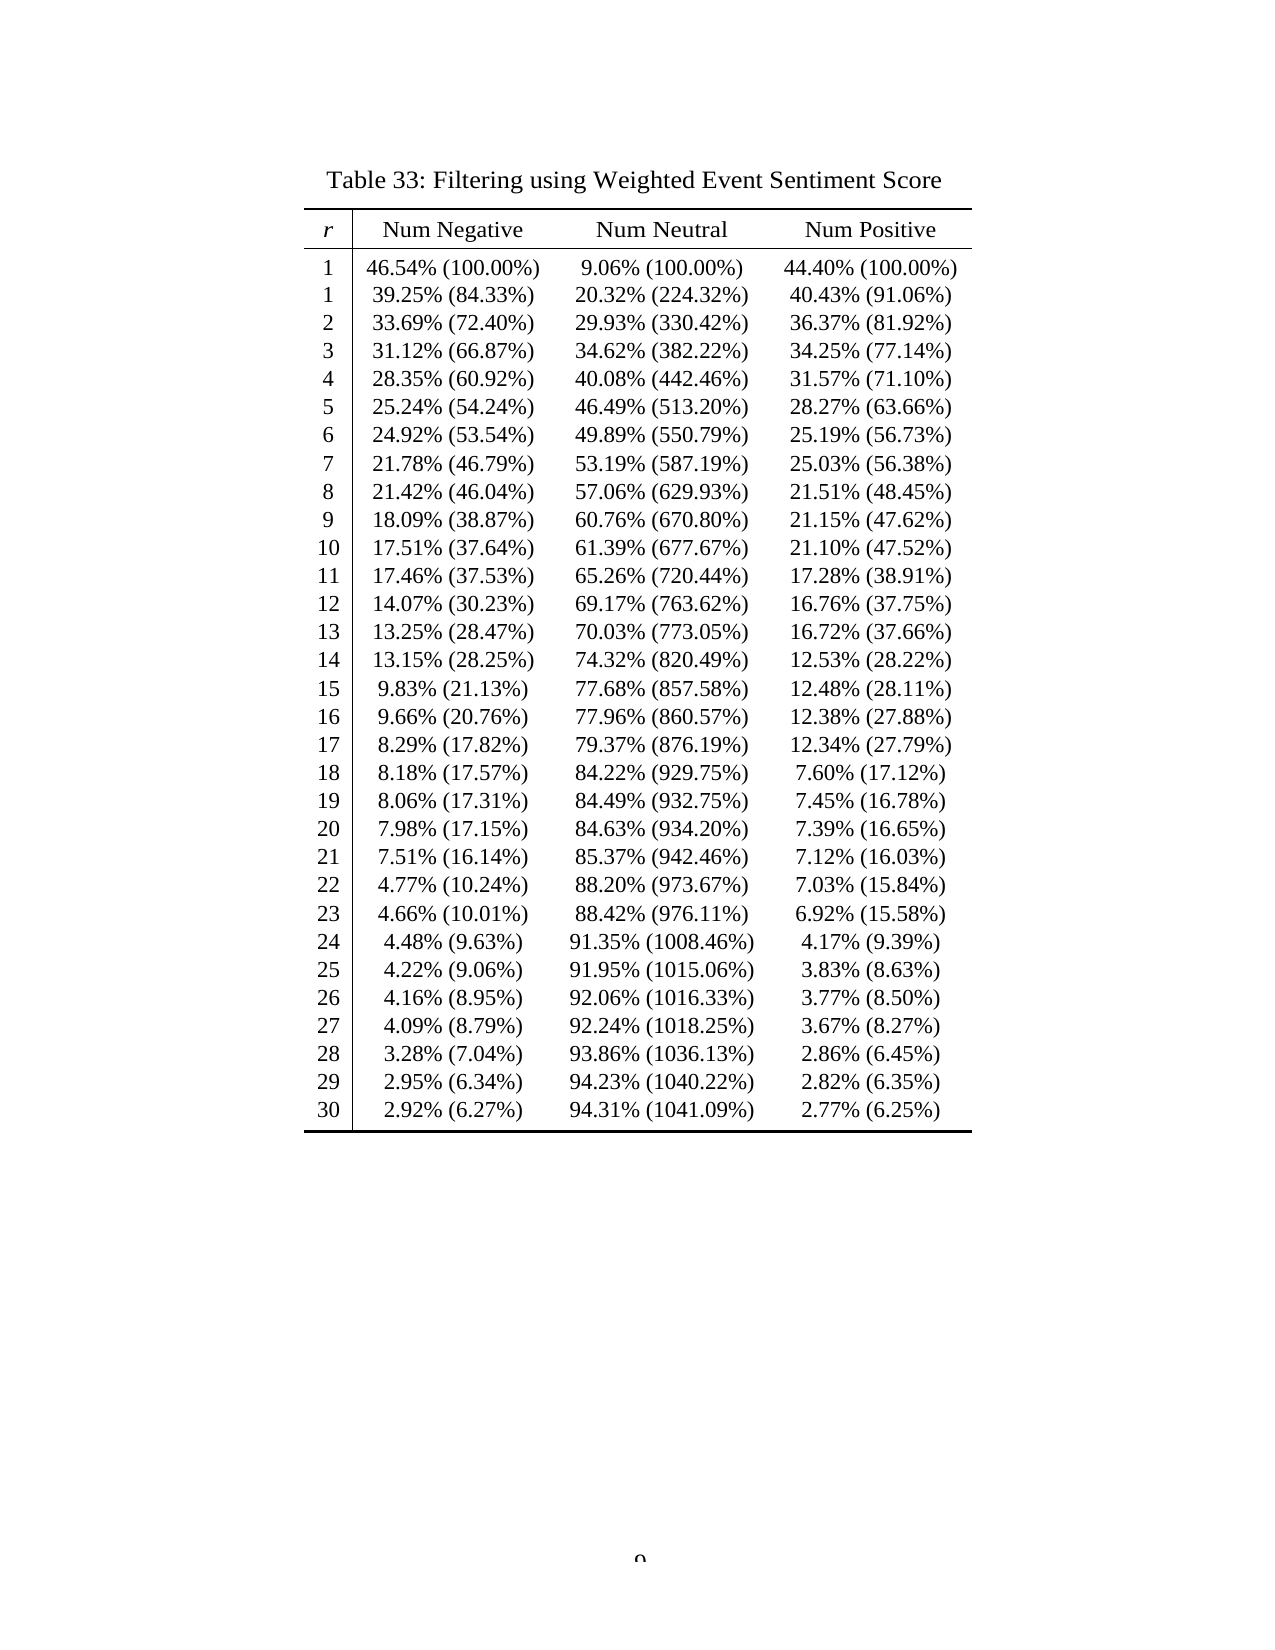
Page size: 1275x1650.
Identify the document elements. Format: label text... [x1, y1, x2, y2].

table_cell 13 [304, 620, 352, 648]
table_cell 31.12% (66.87%) [353, 339, 555, 367]
table_cell 21.10% (47.52%) [769, 536, 972, 564]
table_cell 16.76% (37.75%) [769, 592, 972, 620]
table_header Num Neutral [555, 210, 769, 247]
table_cell 27 [304, 1014, 352, 1042]
table_cell 3.28% (7.04%) [353, 1042, 555, 1070]
table_cell 18 [304, 761, 352, 789]
table_cell 20.32% (224.32%) [555, 283, 769, 311]
table_cell 16 [304, 704, 352, 732]
table_cell 10 [304, 536, 352, 564]
table_cell 92.24% (1018.25%) [555, 1014, 769, 1042]
table_cell 29 [304, 1070, 352, 1098]
table_cell 25 [304, 958, 352, 986]
table_cell 17 [304, 733, 352, 761]
table_cell 8.06% (17.31%) [353, 789, 555, 817]
table_cell 8 [304, 479, 352, 507]
table_cell 8.18% (17.57%) [353, 761, 555, 789]
table_cell 16.72% (37.66%) [769, 620, 972, 648]
table_cell 2.86% (6.45%) [769, 1042, 972, 1070]
table_header Num Positive [769, 210, 972, 247]
table_cell 2.92% (6.27%) [353, 1098, 555, 1130]
table_cell 12 [304, 592, 352, 620]
table_cell 6 [304, 423, 352, 451]
table_cell 34.62% (382.22%) [555, 339, 769, 367]
table_cell 57.06% (629.93%) [555, 479, 769, 507]
table_cell 9.06% (100.00%) [555, 249, 769, 282]
table_cell 91.35% (1008.46%) [555, 929, 769, 957]
table_cell 21.78% (46.79%) [353, 451, 555, 479]
table_cell 29.93% (330.42%) [555, 311, 769, 339]
table_cell 25.24% (54.24%) [353, 395, 555, 423]
table_cell 24 [304, 929, 352, 957]
table_cell 21.15% (47.62%) [769, 508, 972, 536]
table_header Num Negative [353, 210, 555, 247]
table_cell 85.37% (942.46%) [555, 845, 769, 873]
table_cell 93.86% (1036.13%) [555, 1042, 769, 1070]
table_cell 28.35% (60.92%) [353, 367, 555, 395]
table_cell 88.42% (976.11%) [555, 901, 769, 929]
table_cell 4.48% (9.63%) [353, 929, 555, 957]
table_cell 94.23% (1040.22%) [555, 1070, 769, 1098]
table_cell 91.95% (1015.06%) [555, 958, 769, 986]
table_cell 65.26% (720.44%) [555, 564, 769, 592]
table_cell 17.28% (38.91%) [769, 564, 972, 592]
table_cell 49.89% (550.79%) [555, 423, 769, 451]
table_cell 7.12% (16.03%) [769, 845, 972, 873]
table_cell 24.92% (53.54%) [353, 423, 555, 451]
table_cell 46.54% (100.00%) [353, 249, 555, 282]
table_cell 9 [304, 508, 352, 536]
table_cell 19 [304, 789, 352, 817]
table_cell 21.51% (48.45%) [769, 479, 972, 507]
table_cell 69.17% (763.62%) [555, 592, 769, 620]
table_cell 4.77% (10.24%) [353, 873, 555, 901]
table_cell 17.46% (37.53%) [353, 564, 555, 592]
table_header r [304, 210, 352, 247]
table_cell 40.08% (442.46%) [555, 367, 769, 395]
table_cell 18.09% (38.87%) [353, 508, 555, 536]
table_cell 61.39% (677.67%) [555, 536, 769, 564]
table_cell 77.96% (860.57%) [555, 704, 769, 732]
table_cell 9.66% (20.76%) [353, 704, 555, 732]
table_cell 21 [304, 845, 352, 873]
table_cell 7.51% (16.14%) [353, 845, 555, 873]
table_cell 5 [304, 395, 352, 423]
table_cell 25.03% (56.38%) [769, 451, 972, 479]
table_cell 12.48% (28.11%) [769, 676, 972, 704]
table_cell 8.29% (17.82%) [353, 733, 555, 761]
table_cell 7.03% (15.84%) [769, 873, 972, 901]
table_cell 94.31% (1041.09%) [555, 1098, 769, 1130]
table_cell 12.38% (27.88%) [769, 704, 972, 732]
table_cell 79.37% (876.19%) [555, 733, 769, 761]
table_cell 13.15% (28.25%) [353, 648, 555, 676]
table_cell 7.45% (16.78%) [769, 789, 972, 817]
table_cell 7.60% (17.12%) [769, 761, 972, 789]
table_cell 4.17% (9.39%) [769, 929, 972, 957]
table_cell 14.07% (30.23%) [353, 592, 555, 620]
table_cell 3.67% (8.27%) [769, 1014, 972, 1042]
table_cell 3.77% (8.50%) [769, 986, 972, 1014]
table_cell 28.27% (63.66%) [769, 395, 972, 423]
table_cell 74.32% (820.49%) [555, 648, 769, 676]
table_cell 23 [304, 901, 352, 929]
table_cell 3.83% (8.63%) [769, 958, 972, 986]
table_cell 84.49% (932.75%) [555, 789, 769, 817]
table_cell 12.53% (28.22%) [769, 648, 972, 676]
table_cell 46.49% (513.20%) [555, 395, 769, 423]
table_cell 30 [304, 1098, 352, 1130]
table_cell 2.82% (6.35%) [769, 1070, 972, 1098]
table_cell 44.40% (100.00%) [769, 249, 972, 282]
table_cell 14 [304, 648, 352, 676]
table_cell 88.20% (973.67%) [555, 873, 769, 901]
table_cell 7 [304, 451, 352, 479]
table_cell 28 [304, 1042, 352, 1070]
table_cell 7.39% (16.65%) [769, 817, 972, 845]
table_cell 7.98% (17.15%) [353, 817, 555, 845]
table_cell 53.19% (587.19%) [555, 451, 769, 479]
table_cell 25.19% (56.73%) [769, 423, 972, 451]
table_cell 9.83% (21.13%) [353, 676, 555, 704]
table_cell 2.77% (6.25%) [769, 1098, 972, 1130]
table_cell 17.51% (37.64%) [353, 536, 555, 564]
table_cell 20 [304, 817, 352, 845]
table_cell 1 [304, 249, 352, 282]
table_cell 77.68% (857.58%) [555, 676, 769, 704]
table_cell 34.25% (77.14%) [769, 339, 972, 367]
table_cell 92.06% (1016.33%) [555, 986, 769, 1014]
table_cell 3 [304, 339, 352, 367]
table_cell 21.42% (46.04%) [353, 479, 555, 507]
table_cell 40.43% (91.06%) [769, 283, 972, 311]
table_cell 4 [304, 367, 352, 395]
table_cell 4.22% (9.06%) [353, 958, 555, 986]
table_cell 2 [304, 311, 352, 339]
table_cell 60.76% (670.80%) [555, 508, 769, 536]
table_cell 12.34% (27.79%) [769, 733, 972, 761]
table_cell 4.09% (8.79%) [353, 1014, 555, 1042]
table_cell 4.16% (8.95%) [353, 986, 555, 1014]
table_cell 22 [304, 873, 352, 901]
table_cell 4.66% (10.01%) [353, 901, 555, 929]
table_cell 31.57% (71.10%) [769, 367, 972, 395]
table_cell 84.63% (934.20%) [555, 817, 769, 845]
table_cell 39.25% (84.33%) [353, 283, 555, 311]
text Table 33: Filtering using Weighted Event Sentiment Score [326, 165, 1244, 193]
table_cell 33.69% (72.40%) [353, 311, 555, 339]
table_cell 11 [304, 564, 352, 592]
table_cell 70.03% (773.05%) [555, 620, 769, 648]
table_cell 2.95% (6.34%) [353, 1070, 555, 1098]
table_cell 26 [304, 986, 352, 1014]
table_cell 36.37% (81.92%) [769, 311, 972, 339]
table_cell 13.25% (28.47%) [353, 620, 555, 648]
table_cell 84.22% (929.75%) [555, 761, 769, 789]
table_cell 6.92% (15.58%) [769, 901, 972, 929]
table_cell 1 [304, 283, 352, 311]
table_cell 15 [304, 676, 352, 704]
